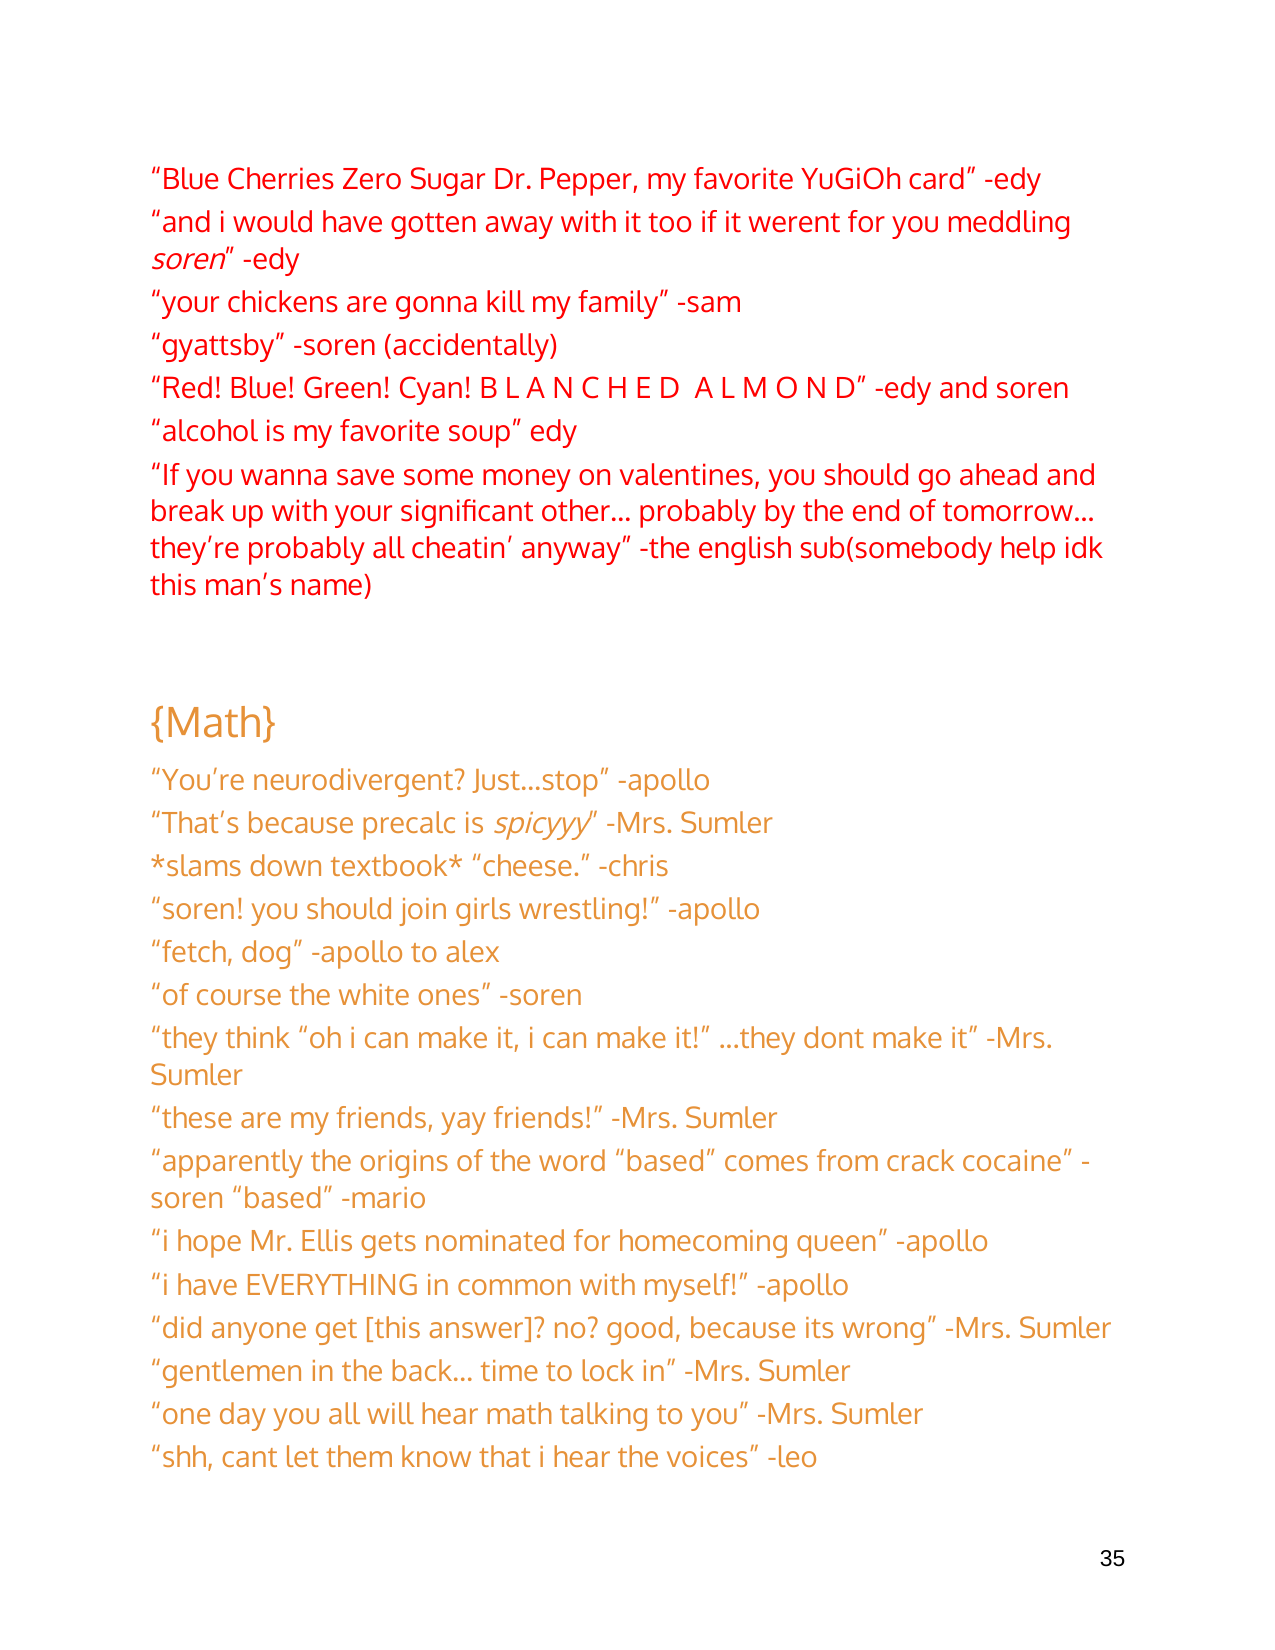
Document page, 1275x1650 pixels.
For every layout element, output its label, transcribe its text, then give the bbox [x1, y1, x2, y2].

text “Red! Blue! Green! Cyan! B L A N C H E D A L M O N D” -edy and soren [150, 369, 1125, 406]
text “fetch, dog” -apollo to alex [150, 932, 1125, 969]
subtitle {Math} [150, 695, 1125, 747]
text “If you wanna save some money on valentines, you should go ahead and break up with your significant other… probably by the end of tomorrow… they’re probably all cheatin’ anyway” -the english sub(somebody help idk this man’s name) [150, 455, 1125, 602]
text “gentlemen in the back... time to lock in” -Mrs. Sumler [150, 1351, 1125, 1388]
text “Blue Cherries Zero Sugar Dr. Pepper, my favorite YuGiOh card” -edy [150, 159, 1125, 196]
text “these are my friends, yay friends!” -Mrs. Sumler [150, 1099, 1125, 1136]
text “You’re neurodivergent? Just...stop” -apollo [150, 760, 1125, 797]
text “one day you all will hear math talking to you” -Mrs. Sumler [150, 1394, 1125, 1431]
text *slams down textbook* “cheese.” -chris [150, 846, 1125, 883]
text “and i would have gotten away with it too if it werent for you meddling soren” -edy [150, 202, 1125, 276]
text “alcohol is my favorite soup” edy [150, 412, 1125, 449]
text “did anyone get [this answer]? no? good, because its wrong” -Mrs. Sumler [150, 1308, 1125, 1345]
text “they think “oh i can make it, i can make it!” ...they dont make it” -Mrs. Sumler [150, 1019, 1125, 1092]
text “soren! you should join girls wrestling!” -apollo [150, 889, 1125, 926]
text “That’s because precalc is spicyyy” -Mrs. Sumler [150, 803, 1125, 840]
text “of course the white ones” -soren [150, 976, 1125, 1012]
text “your chickens are gonna kill my family” -sam [150, 282, 1125, 319]
text “apparently the origins of the word “based” comes from crack cocaine” -soren “based” -mario [150, 1142, 1125, 1216]
text “gyattsby” -soren (accidentally) [150, 326, 1125, 362]
text “i have EVERYTHING in common with myself!” -apollo [150, 1265, 1125, 1302]
text “i hope Mr. Ellis gets nominated for homecoming queen” -apollo [150, 1222, 1125, 1259]
text “shh, cant let them know that i hear the voices” -leo [150, 1437, 1125, 1474]
